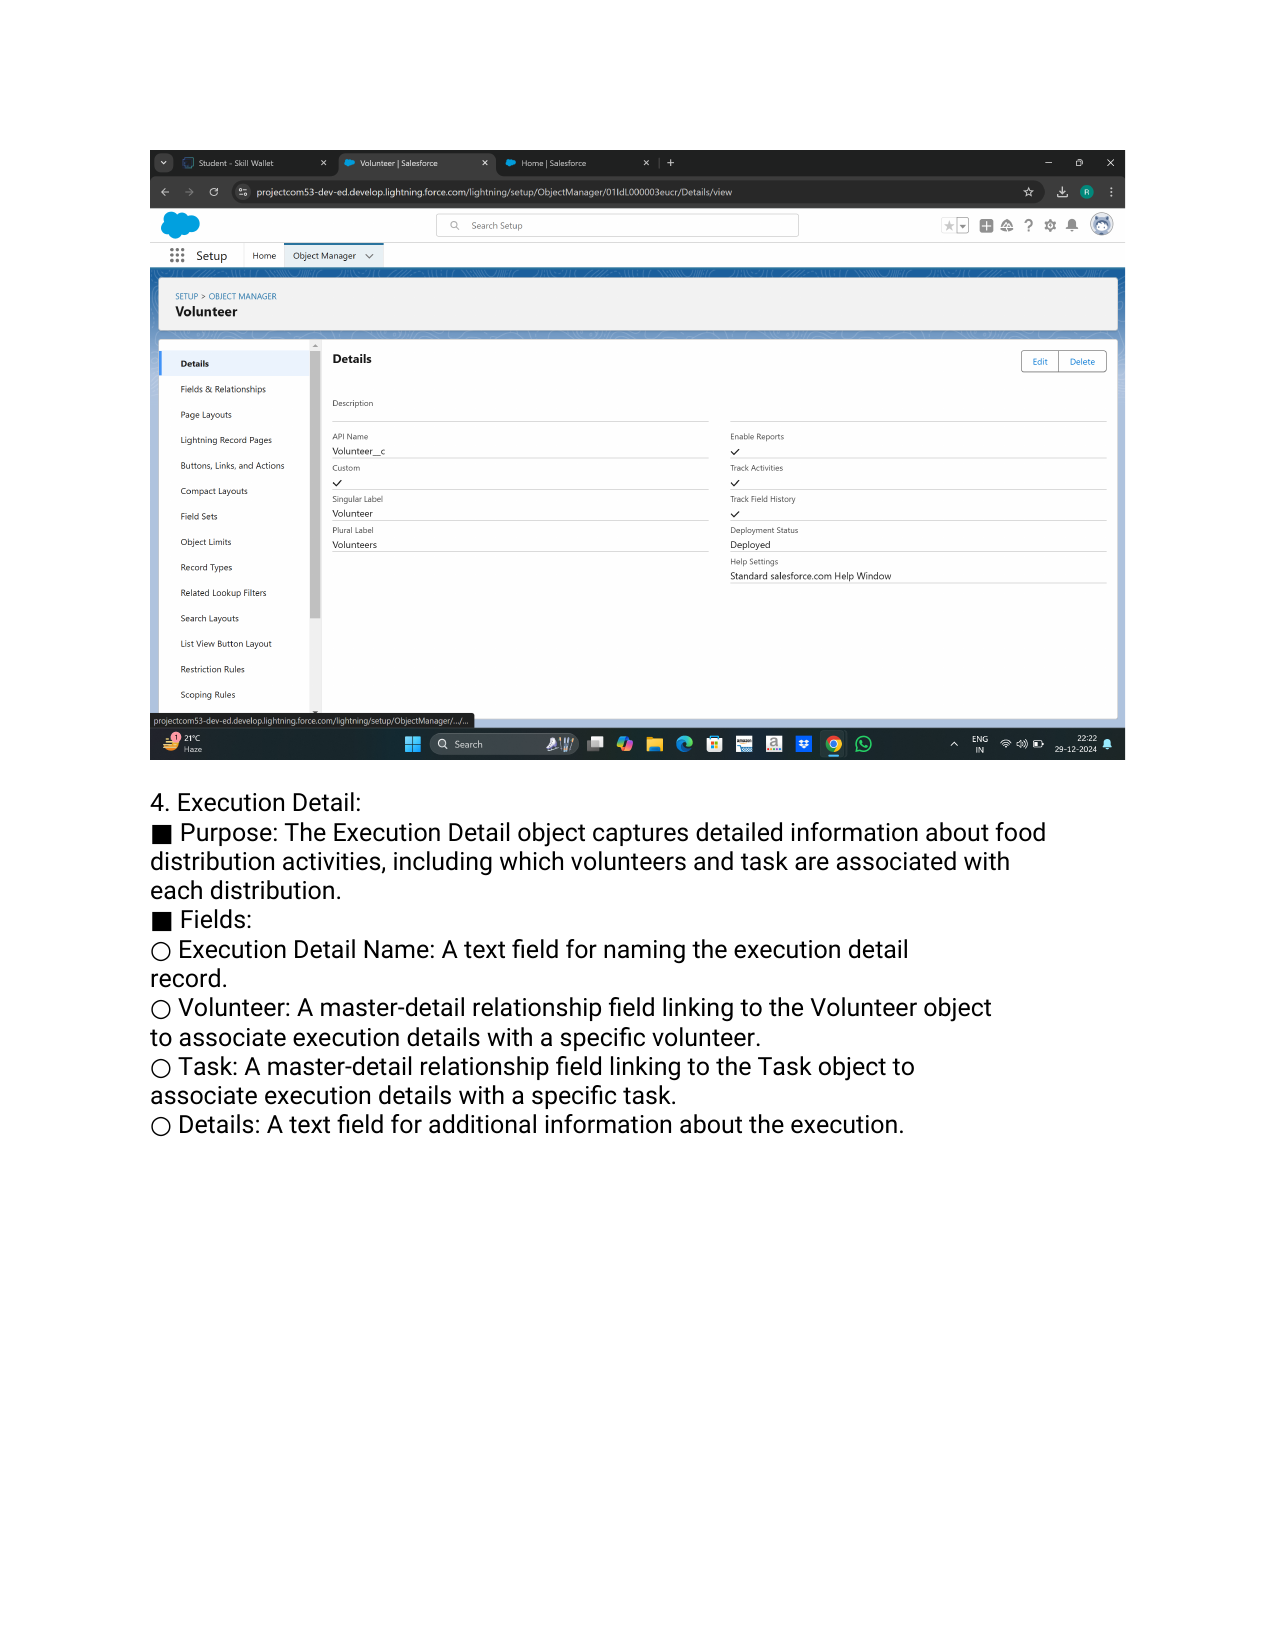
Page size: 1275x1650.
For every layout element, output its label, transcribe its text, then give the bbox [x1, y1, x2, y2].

text ■ Purpose: The Execution Detail object captures detailed information about food [150, 818, 1125, 847]
text 4. Execution Detail: [150, 789, 1125, 818]
text to associate execution details with a specific volunteer. [150, 1023, 1125, 1052]
text record. [150, 964, 1125, 993]
text ○ Volunteer: A master-detail relationship field linking to the Volunteer object [150, 993, 1125, 1023]
text ○ Task: A master-detail relationship field linking to the Task object to [150, 1052, 1125, 1081]
text each distribution. [150, 876, 1125, 906]
text associate execution details with a specific task. [150, 1081, 1125, 1111]
text ○ Details: A text field for additional information about the execution. [150, 1111, 1125, 1140]
text ■ Fields: [150, 906, 1125, 935]
picture [150, 150, 1125, 760]
text distribution activities, including which volunteers and task are associated with [150, 847, 1125, 876]
text ○ Execution Detail Name: A text field for naming the execution detail [150, 935, 1125, 964]
